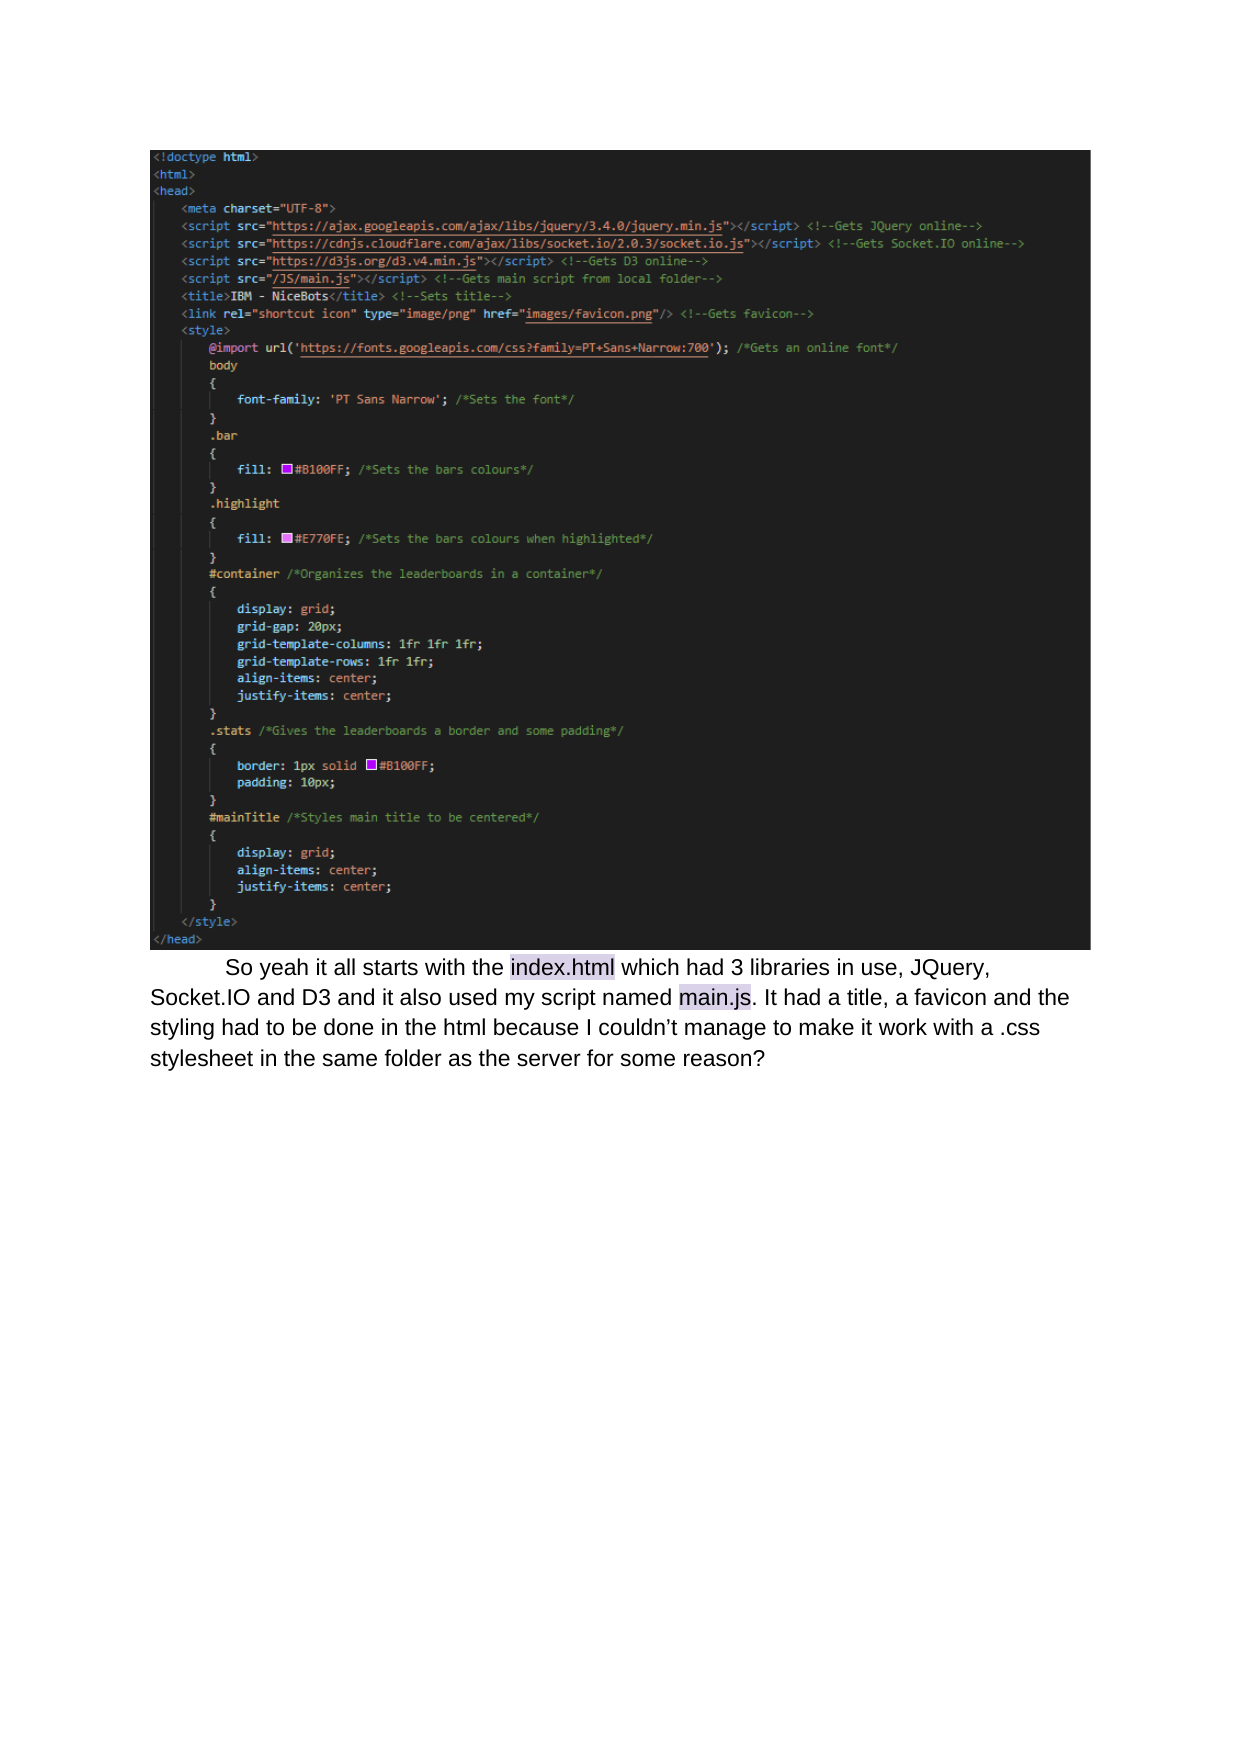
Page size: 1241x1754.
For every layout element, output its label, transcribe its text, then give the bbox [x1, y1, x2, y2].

text So yeah it all starts with the index.html which had 3 libraries in use, JQuery, Socket.IO and D3 and it also used my script named main.js. It had a title, a favicon and the styling had to be done in the html because I couldn’t manage to make it work with a .css stylesheet in the same folder as the server for some reason? [150, 954, 1090, 1071]
picture [150, 150, 1091, 950]
